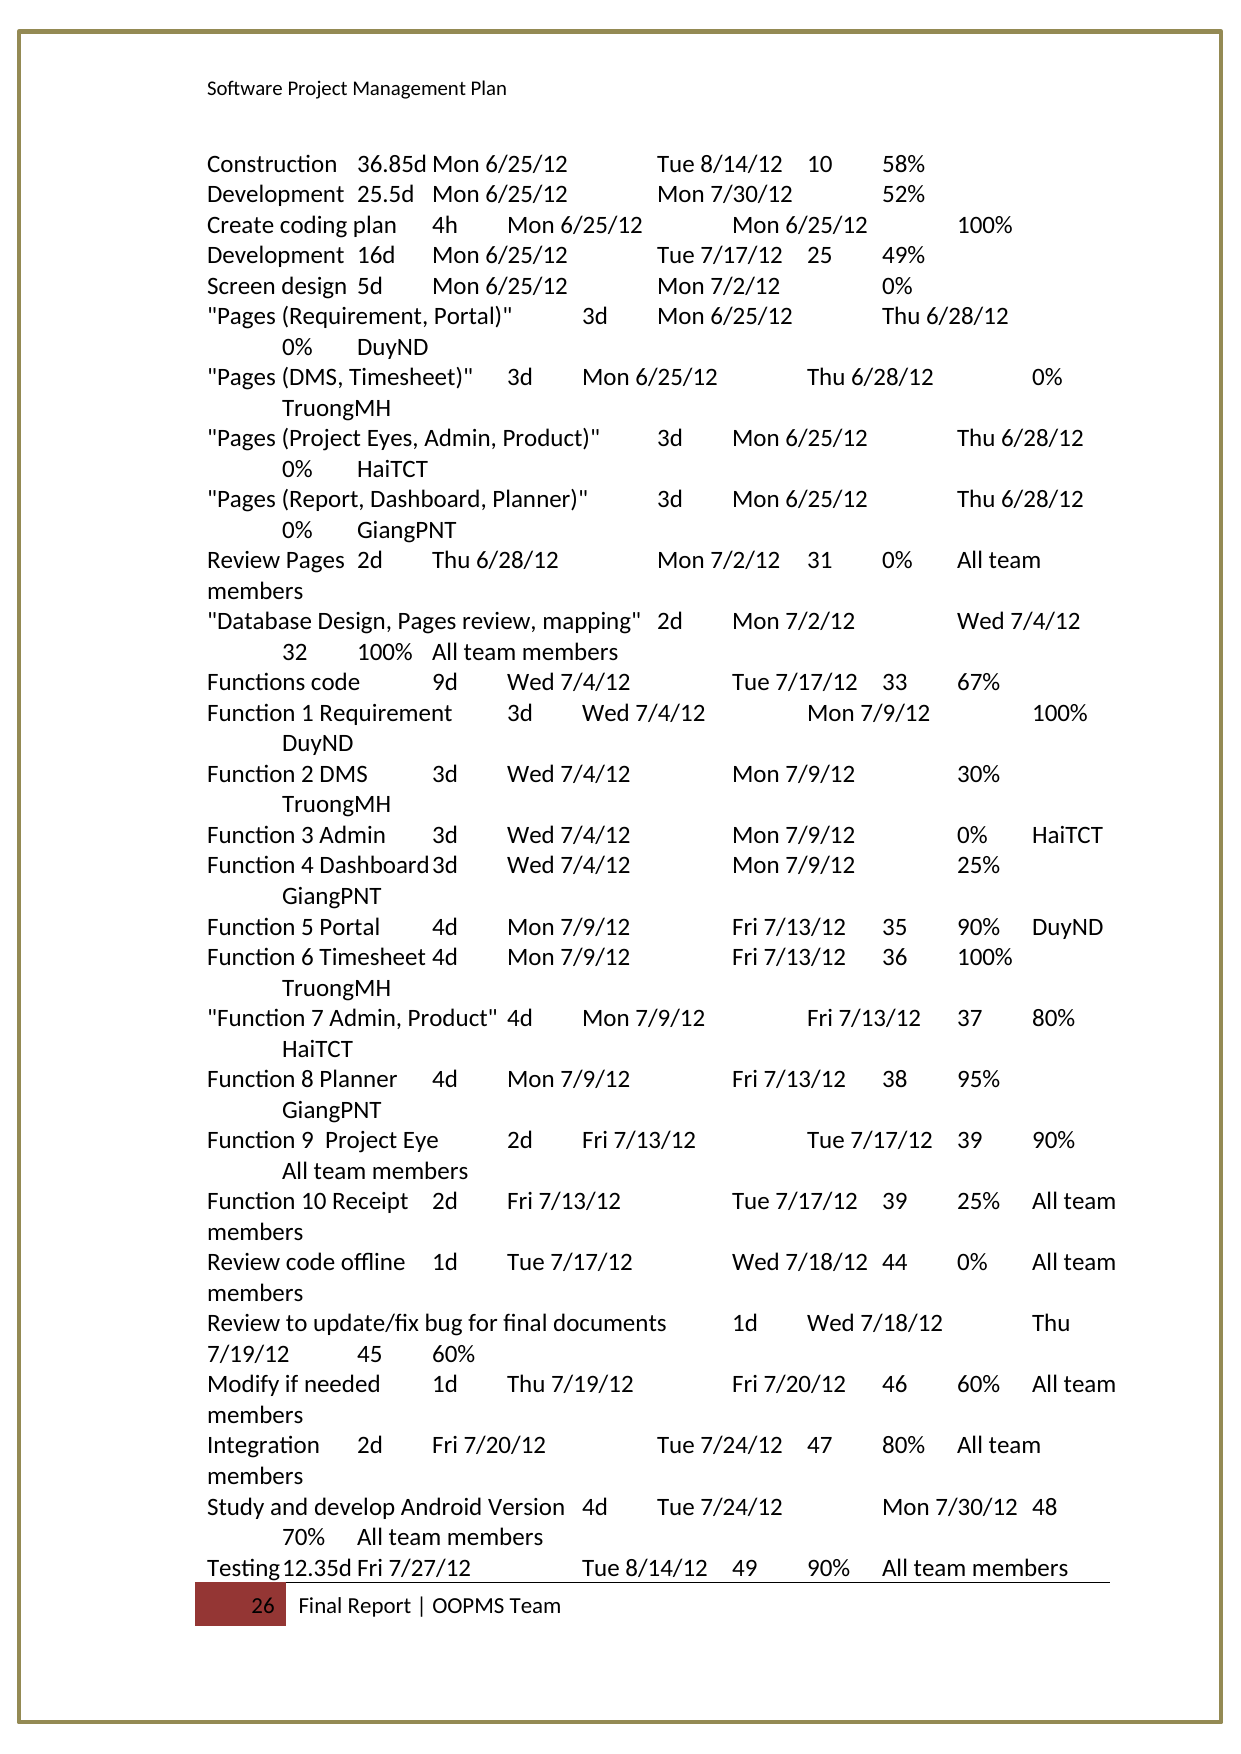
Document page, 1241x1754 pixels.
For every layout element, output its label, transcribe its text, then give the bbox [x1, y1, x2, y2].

text Review code offline 1d Tue 7/17/12 Wed 7/18/12 44 0% All team members [207, 1246, 1122, 1307]
text Function 3 Admin 3d Wed 7/4/12 Mon 7/9/12 0% HaiTCT [207, 819, 1122, 850]
text "Pages (Project Eyes, Admin, Product)" 3d Mon 6/25/12 Thu 6/28/12 0% HaiTCT [207, 422, 1122, 483]
text "Pages (Report, Dashboard, Planner)" 3d Mon 6/25/12 Thu 6/28/12 0% GiangPNT [207, 483, 1122, 544]
text Function 9 Project Eye 2d Fri 7/13/12 Tue 7/17/12 39 90% All team members [207, 1124, 1122, 1185]
text Function 1 Requirement 3d Wed 7/4/12 Mon 7/9/12 100% DuyND [207, 697, 1122, 758]
text Function 6 Timesheet 4d Mon 7/9/12 Fri 7/13/12 36 100% TruongMH [207, 941, 1122, 1002]
text Review to update/fix bug for final documents 1d Wed 7/18/12 Thu 7/19/12 45 60% [207, 1307, 1122, 1368]
text Testing 12.35d Fri 7/27/12 Tue 8/14/12 49 90% All team members [207, 1552, 1122, 1582]
text Function 8 Planner 4d Mon 7/9/12 Fri 7/13/12 38 95% GiangPNT [207, 1063, 1122, 1124]
text "Database Design, Pages review, mapping" 2d Mon 7/2/12 Wed 7/4/12 32 100% All team members [207, 606, 1122, 667]
text Study and develop Android Version 4d Tue 7/24/12 Mon 7/30/12 48 70% All team members [207, 1491, 1122, 1552]
text Function 4 Dashboard 3d Wed 7/4/12 Mon 7/9/12 25% GiangPNT [207, 850, 1122, 911]
text Review Pages 2d Thu 6/28/12 Mon 7/2/12 31 0% All team members [207, 544, 1122, 606]
text Screen design 5d Mon 6/25/12 Mon 7/2/12 0% [207, 270, 1122, 300]
text "Pages (Requirement, Portal)" 3d Mon 6/25/12 Thu 6/28/12 0% DuyND [207, 300, 1122, 361]
text Modify if needed 1d Thu 7/19/12 Fri 7/20/12 46 60% All team members [207, 1368, 1122, 1429]
text Functions code 9d Wed 7/4/12 Tue 7/17/12 33 67% [207, 667, 1122, 697]
text Create coding plan 4h Mon 6/25/12 Mon 6/25/12 100% [207, 209, 1122, 239]
text Function 5 Portal 4d Mon 7/9/12 Fri 7/13/12 35 90% DuyND [207, 911, 1122, 941]
text Development 25.5d Mon 6/25/12 Mon 7/30/12 52% [207, 178, 1122, 209]
text Development 16d Mon 6/25/12 Tue 7/17/12 25 49% [207, 239, 1122, 270]
text Function 2 DMS 3d Wed 7/4/12 Mon 7/9/12 30% TruongMH [207, 758, 1122, 819]
text Function 10 Receipt 2d Fri 7/13/12 Tue 7/17/12 39 25% All team members [207, 1185, 1122, 1246]
text "Function 7 Admin, Product" 4d Mon 7/9/12 Fri 7/13/12 37 80% HaiTCT [207, 1002, 1122, 1063]
text Construction 36.85d Mon 6/25/12 Tue 8/14/12 10 58% [207, 148, 1122, 178]
text "Pages (DMS, Timesheet)" 3d Mon 6/25/12 Thu 6/28/12 0% TruongMH [207, 361, 1122, 422]
text Integration 2d Fri 7/20/12 Tue 7/24/12 47 80% All team members [207, 1429, 1122, 1491]
